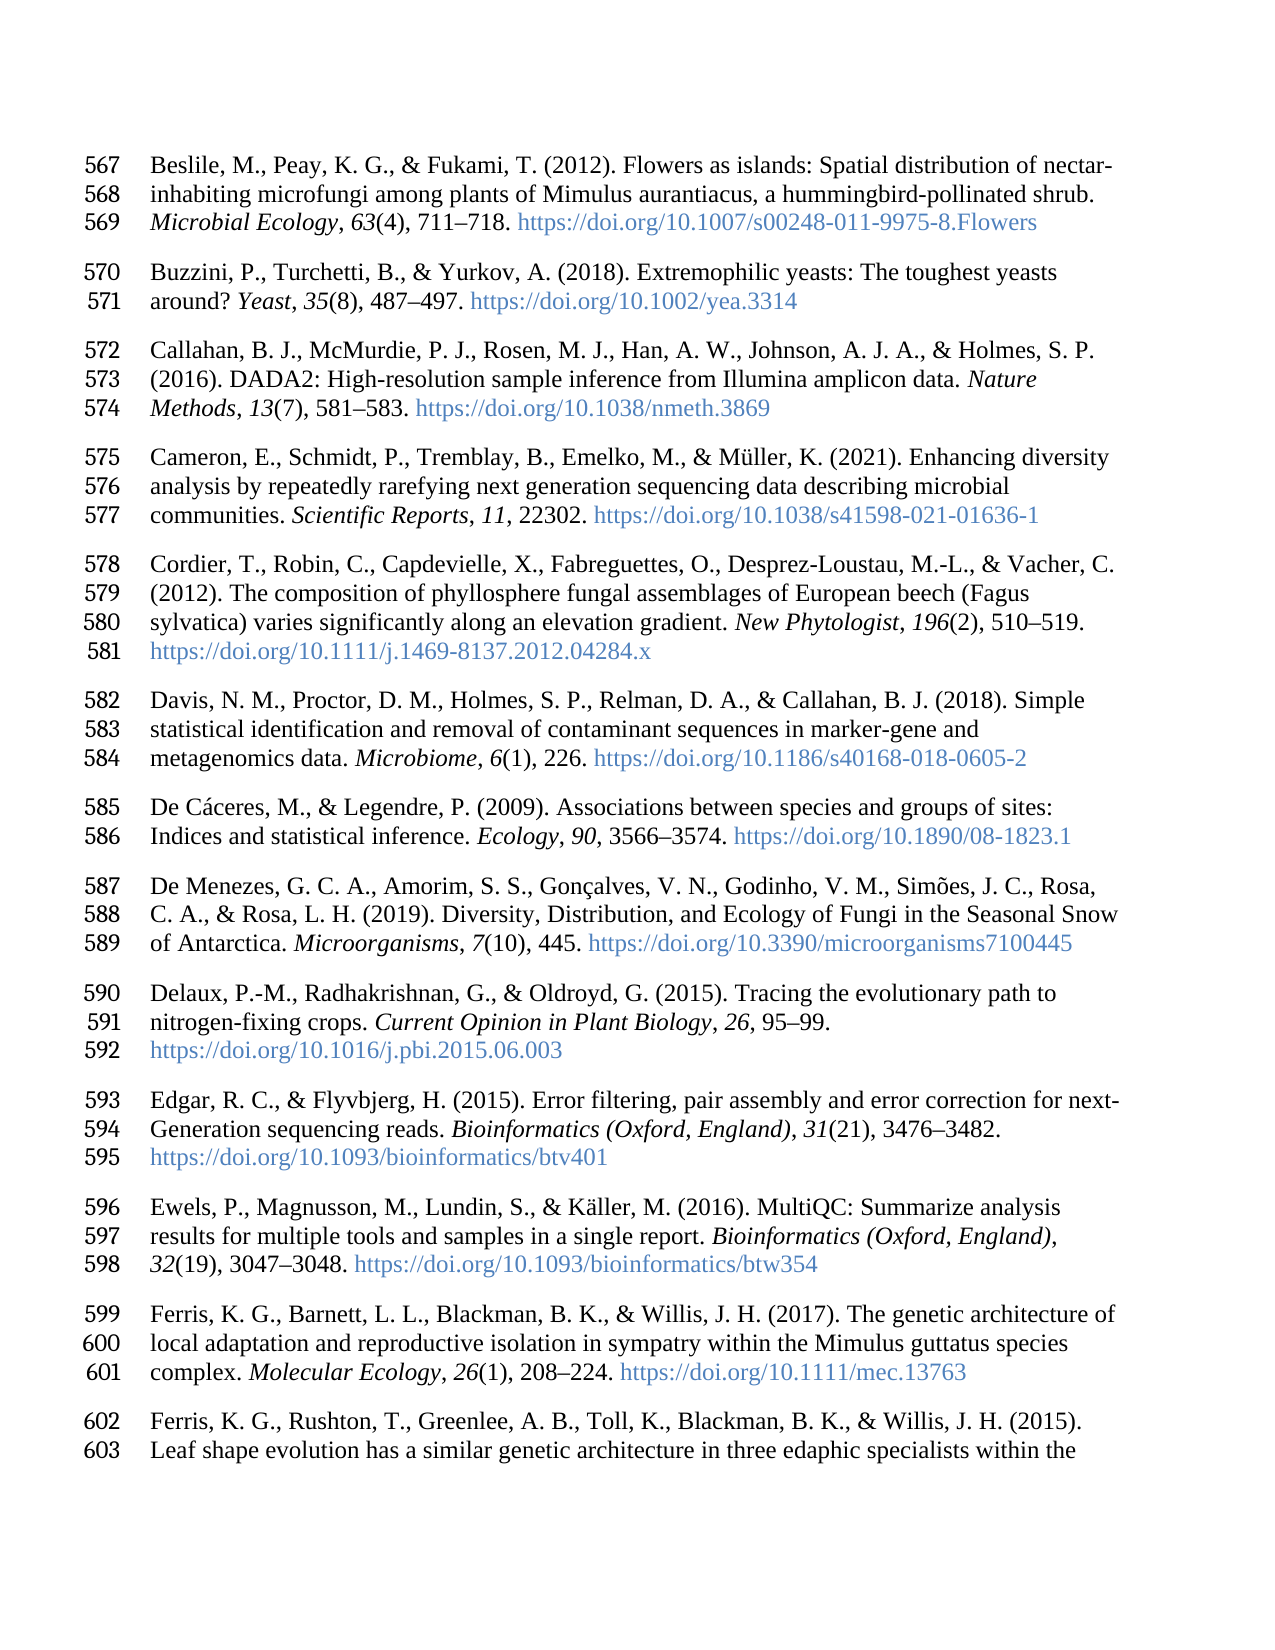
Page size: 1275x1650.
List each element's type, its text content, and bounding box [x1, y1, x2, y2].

text Ferris, K. G., Barnett, L. L., Blackman, B. K., & Willis, J. H. (2017). The genetic architecture of local adaptation and reproductive isolation in sympatry within the Mimulus guttatus species complex. Molecular Ecology, 26(1), 208–224. https://doi.org/10.1111/mec.13763 [150, 1299, 1125, 1385]
text Callahan, B. J., McMurdie, P. J., Rosen, M. J., Han, A. W., Johnson, A. J. A., & Holmes, S. P. (2016). DADA2: High-resolution sample inference from Illumina amplicon data. Nature Methods, 13(7), 581–583. https://doi.org/10.1038/nmeth.3869 [150, 335, 1125, 422]
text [150, 1406, 1125, 1464]
text Cordier, T., Robin, C., Capdevielle, X., Fabreguettes, O., Desprez-Loustau, M.-L., & Vacher, C. (2012). The composition of phyllosphere fungal assemblages of European beech (Fagus sylvatica) varies significantly along an elevation gradient. New Phytologist, 196(2), 510–519. https://doi.org/10.1111/j.1469-8137.2012.04284.x [150, 549, 1125, 664]
text Edgar, R. C., & Flyvbjerg, H. (2015). Error filtering, pair assembly and error correction for next-Generation sequencing reads. Bioinformatics (Oxford, England), 31(21), 3476–3482. https://doi.org/10.1093/bioinformatics/btv401 [150, 1085, 1125, 1171]
text Ewels, P., Magnusson, M., Lundin, S., & Käller, M. (2016). MultiQC: Summarize analysis results for multiple tools and samples in a single report. Bioinformatics (Oxford, England), 32(19), 3047–3048. https://doi.org/10.1093/bioinformatics/btw354 [150, 1192, 1125, 1278]
text De Cáceres, M., & Legendre, P. (2009). Associations between species and groups of sites: Indices and statistical inference. Ecology, 90, 3566–3574. https://doi.org/10.1890/08-1823.1 [150, 792, 1125, 850]
text Cameron, E., Schmidt, P., Tremblay, B., Emelko, M., & Müller, K. (2021). Enhancing diversity analysis by repeatedly rarefying next generation sequencing data describing microbial communities. Scientific Reports, 11, 22302. https://doi.org/10.1038/s41598-021-01636-1 [150, 442, 1125, 529]
text Delaux, P.-M., Radhakrishnan, G., & Oldroyd, G. (2015). Tracing the evolutionary path to nitrogen-fixing crops. Current Opinion in Plant Biology, 26, 95–99. https://doi.org/10.1016/j.pbi.2015.06.003 [150, 978, 1125, 1064]
text Davis, N. M., Proctor, D. M., Holmes, S. P., Relman, D. A., & Callahan, B. J. (2018). Simple statistical identification and removal of contaminant sequences in marker-gene and metagenomics data. Microbiome, 6(1), 226. https://doi.org/10.1186/s40168-018-0605-2 [150, 685, 1125, 772]
text Buzzini, P., Turchetti, B., & Yurkov, A. (2018). Extremophilic yeasts: The toughest yeasts around? Yeast, 35(8), 487–497. https://doi.org/10.1002/yea.3314 [150, 257, 1125, 314]
text De Menezes, G. C. A., Amorim, S. S., Gonçalves, V. N., Godinho, V. M., Simões, J. C., Rosa, C. A., & Rosa, L. H. (2019). Diversity, Distribution, and Ecology of Fungi in the Seasonal Snow of Antarctica. Microorganisms, 7(10), 445. https://doi.org/10.3390/microorganisms7100445 [150, 871, 1125, 957]
text Beslile, M., Peay, K. G., & Fukami, T. (2012). Flowers as islands: Spatial distribution of nectar-inhabiting microfungi among plants of Mimulus aurantiacus, a hummingbird-pollinated shrub. Microbial Ecology, 63(4), 711–718. https://doi.org/10.1007/s00248-011-9975-8.Flowers [150, 150, 1125, 236]
